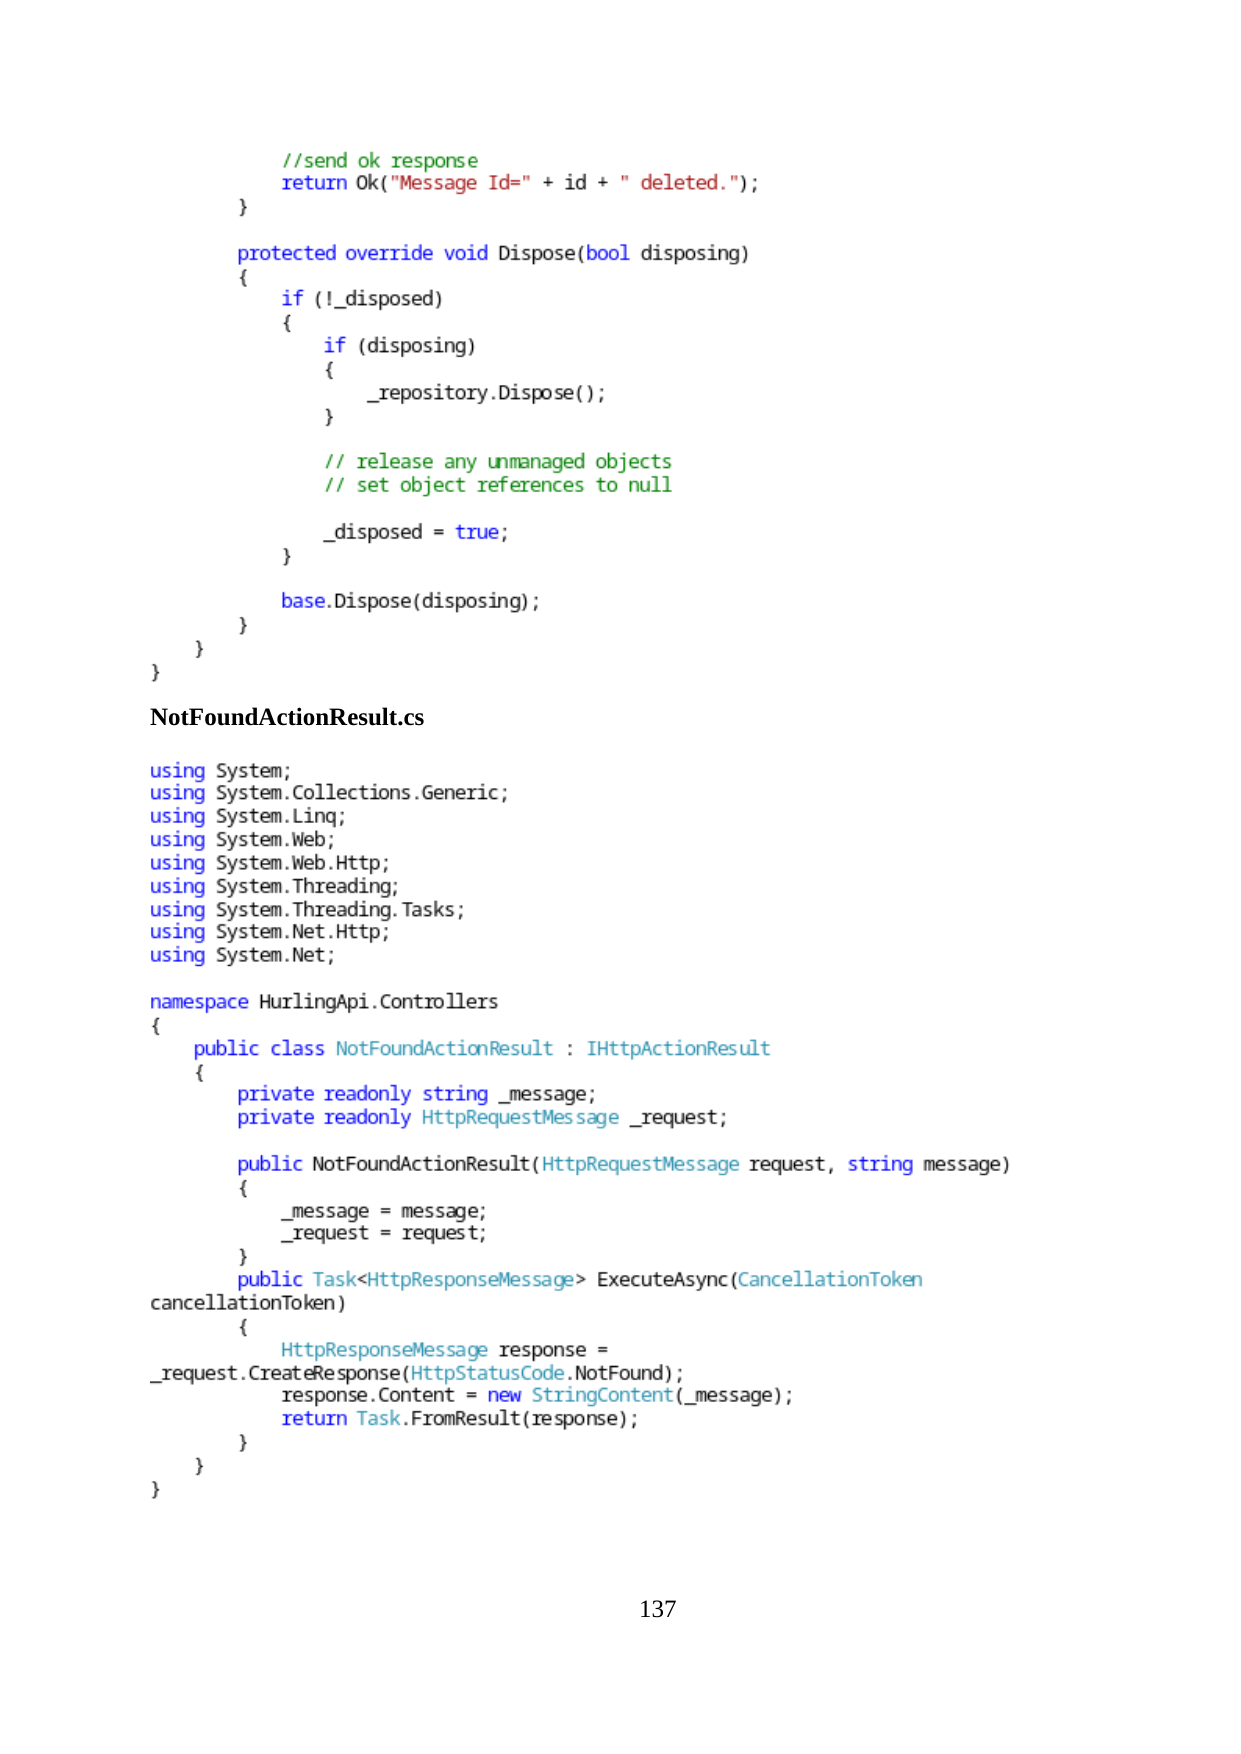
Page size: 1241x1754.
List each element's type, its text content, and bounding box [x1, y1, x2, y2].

subtitle NotFoundActionResult.cs [150, 702, 1090, 730]
